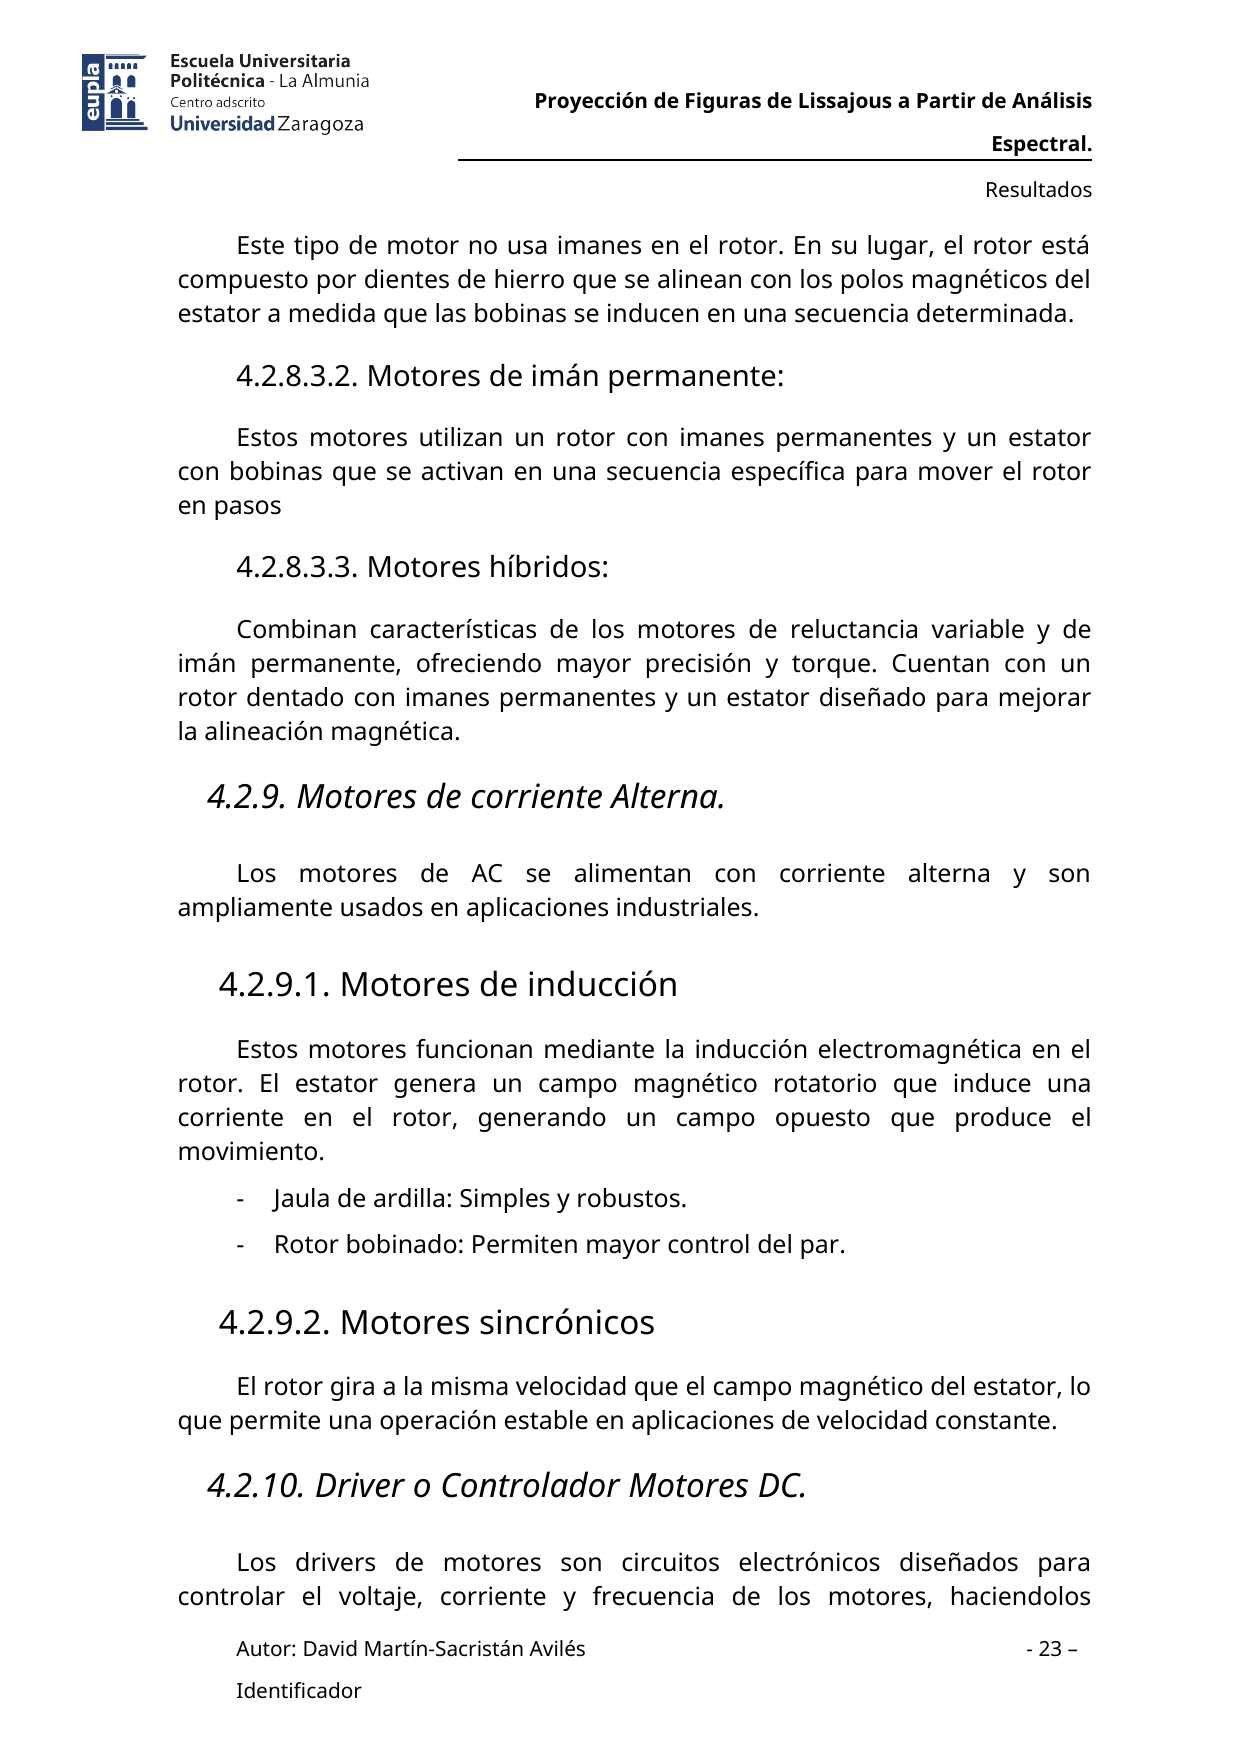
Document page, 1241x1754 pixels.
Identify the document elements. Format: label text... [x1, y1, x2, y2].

text Motores de corriente Alterna. [207, 773, 1092, 818]
text Motores sincrónicos [218, 1298, 1092, 1344]
text Los motores de AC se alimentan con corriente alterna y son ampliamente usados en aplicaciones industriales. [177, 856, 1092, 924]
list Rotor bobinado: Permiten mayor control del par. [236, 1227, 1092, 1261]
text Motores de inducción [218, 961, 1092, 1007]
text Estos motores funcionan mediante la inducción electromagnética en el rotor. El estator genera un campo magnético rotatorio que induce una corriente en el rotor, generando un campo opuesto que produce el movimiento. [177, 1032, 1092, 1168]
list Jaula de ardilla: Simples y robustos. [236, 1180, 1092, 1214]
picture [82, 54, 370, 135]
text Motores híbridos: [236, 547, 1092, 586]
text Combinan características de los motores de reluctancia variable y de imán permanente, ofreciendo mayor precisión y torque. Cuentan con un rotor dentado con imanes permanentes y un estator diseñado para mejorar la alineación magnética. [177, 611, 1092, 748]
text Driver o Controlador Motores DC. [207, 1462, 1092, 1507]
text Estos motores utilizan un rotor con imanes permanentes y un estator con bobinas que se activan en una secuencia específica para mover el rotor en pasos [177, 419, 1092, 522]
text Este tipo de motor no usa imanes en el rotor. En su lugar, el rotor está compuesto por dientes de hierro que se alinean con los polos magnéticos del estator a medida que las bobinas se inducen en una secuencia determinada. [177, 228, 1092, 330]
text El rotor gira a la misma velocidad que el campo magnético del estator, lo que permite una operación estable en aplicaciones de velocidad constante. [177, 1369, 1092, 1437]
text Motores de imán permanente: [236, 355, 1092, 394]
